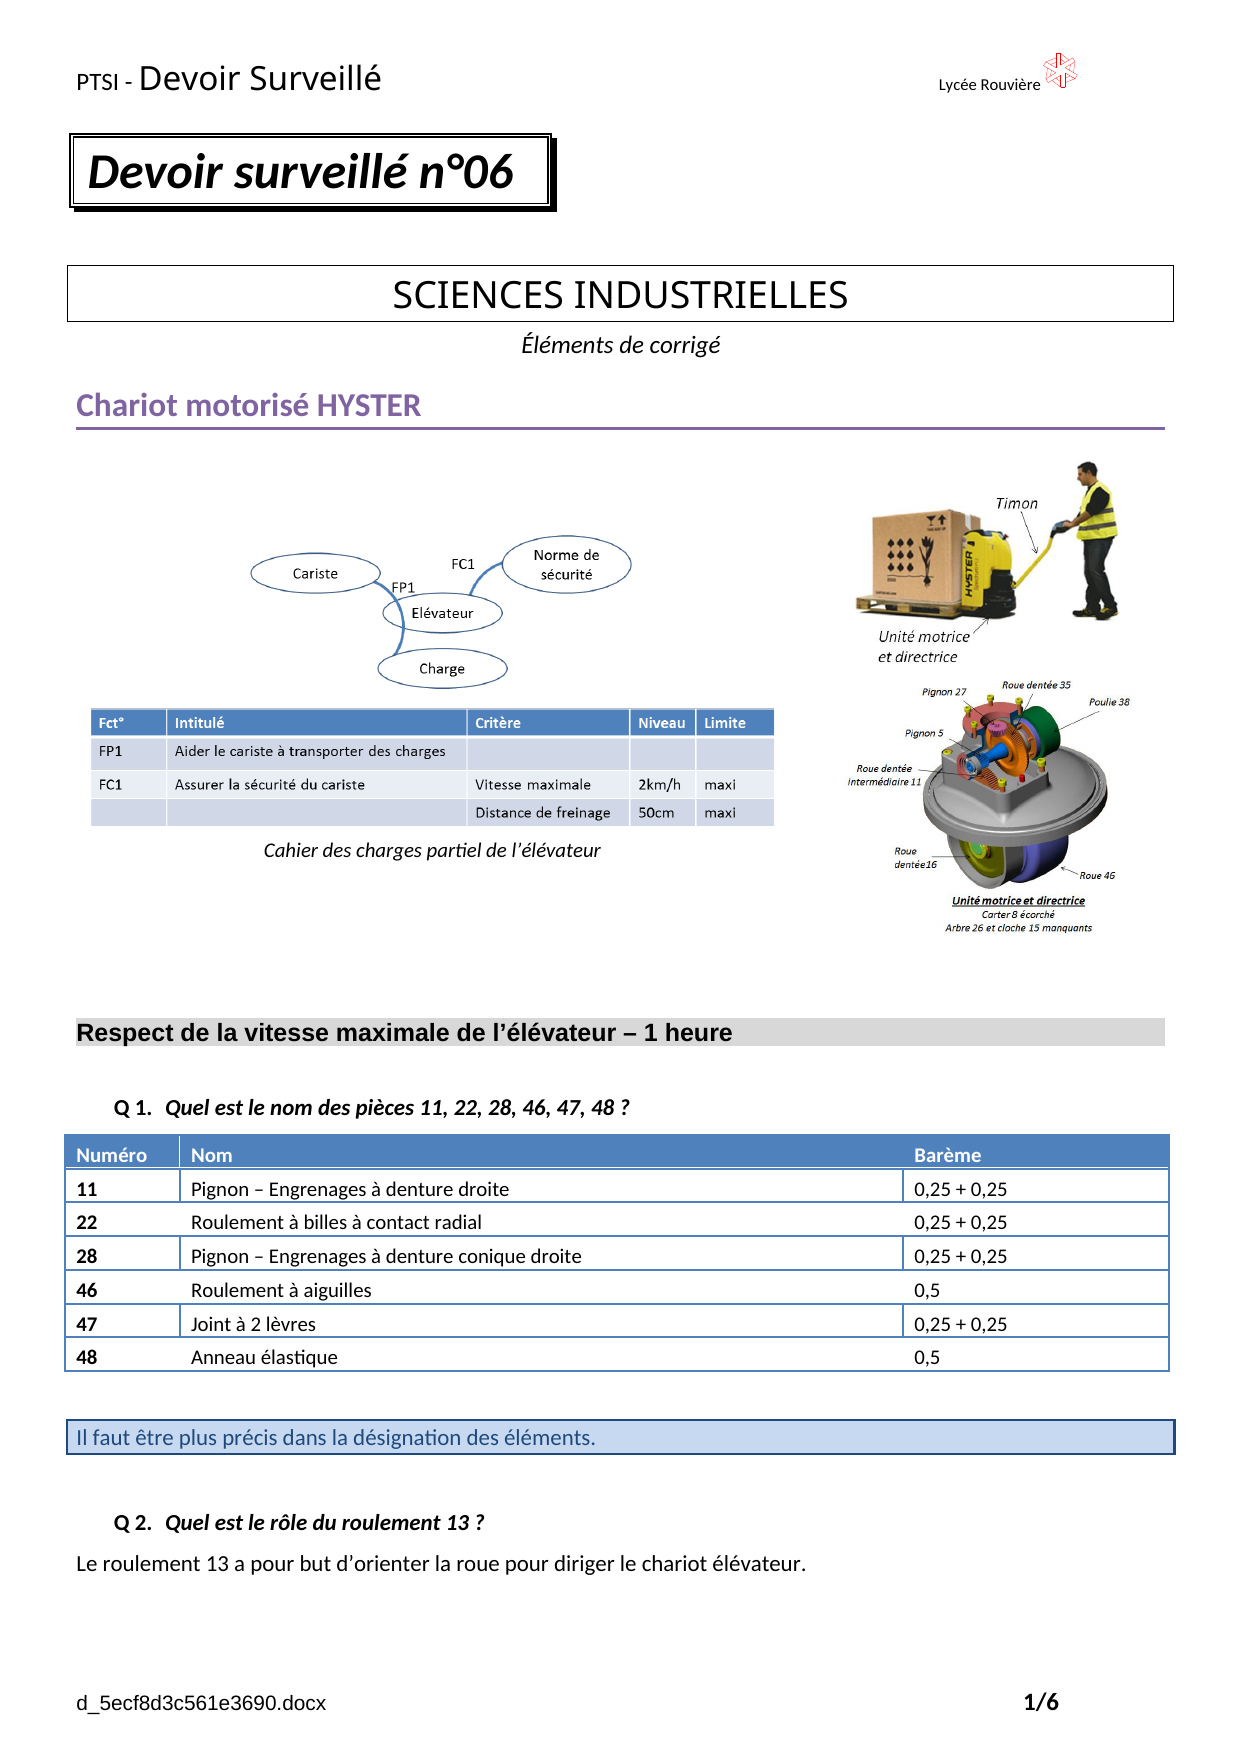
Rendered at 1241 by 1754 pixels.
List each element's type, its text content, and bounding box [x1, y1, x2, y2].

title Sciences Industrielles [68, 266, 1173, 321]
table_cell [800, 667, 1177, 937]
subtitle Il faut être plus précis dans la désignation des éléments. [68, 1421, 1173, 1453]
table_cell 0,25 + 0,25 [904, 1237, 1168, 1269]
table_cell Roulement à billes à contact radial [180, 1203, 903, 1235]
table_cell 22 [66, 1203, 179, 1235]
table_header Barème [903, 1136, 1168, 1167]
table_cell Roulement à aiguilles [180, 1271, 903, 1302]
subtitle Quel est le nom des pièces 11, 22, 28, 46, 47, 48 ? [114, 1093, 1165, 1121]
table_cell 46 [66, 1271, 179, 1302]
table_cell 47 [66, 1305, 179, 1336]
text Le roulement 13 a pour but d’orienter la roue pour diriger le chariot élévateur. [76, 1549, 1165, 1577]
table_header Numéro [66, 1136, 179, 1167]
subtitle Respect de la vitesse maximale de l’élévateur – 1 heure [76, 1018, 1165, 1046]
text Éléments de corrigé [76, 329, 1165, 359]
picture [90, 535, 775, 832]
table_cell 0,25 + 0,25 [904, 1305, 1168, 1336]
table_cell 48 [66, 1338, 179, 1370]
table_cell 0,5 [903, 1338, 1168, 1370]
subtitle Quel est le rôle du roulement 13 ? [114, 1508, 1165, 1536]
table_cell 0,25 + 0,25 [904, 1170, 1168, 1201]
table_cell Pignon – Engrenages à denture droite [181, 1170, 902, 1201]
table_header Cahier des charges partiel de l’élévateur [65, 455, 800, 937]
table_cell Anneau élastique [180, 1338, 903, 1370]
table_cell 0,5 [903, 1271, 1168, 1302]
table_cell 28 [66, 1237, 179, 1269]
table_cell 0,25 + 0,25 [903, 1203, 1168, 1235]
table_header Nom [180, 1136, 903, 1167]
table_cell 11 [66, 1170, 179, 1201]
table_header [800, 455, 1177, 667]
subtitle Chariot motorisé HYSTER [76, 384, 1165, 427]
table_cell Pignon – Engrenages à denture conique droite [181, 1237, 902, 1269]
table_cell Joint à 2 lèvres [181, 1305, 902, 1336]
